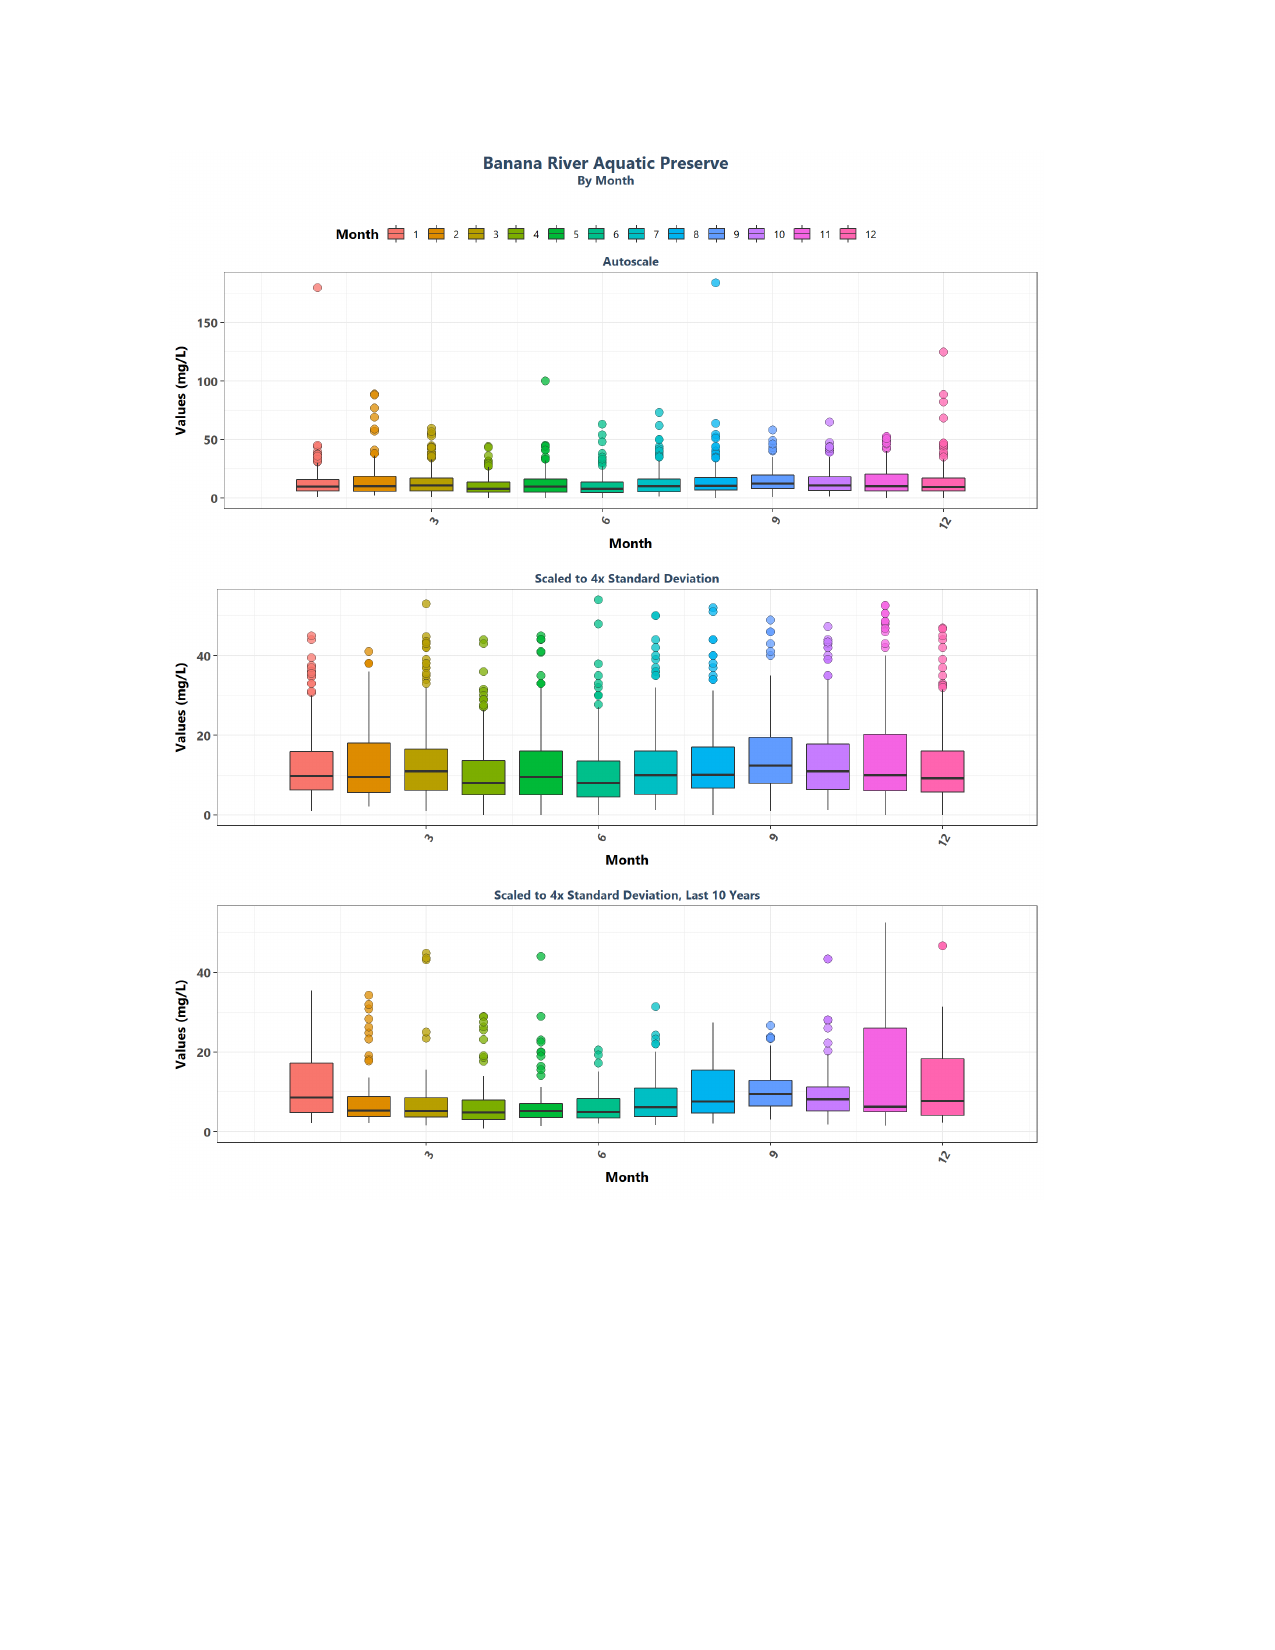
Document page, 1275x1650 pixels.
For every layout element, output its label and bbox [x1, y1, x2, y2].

picture [168, 150, 1044, 1200]
